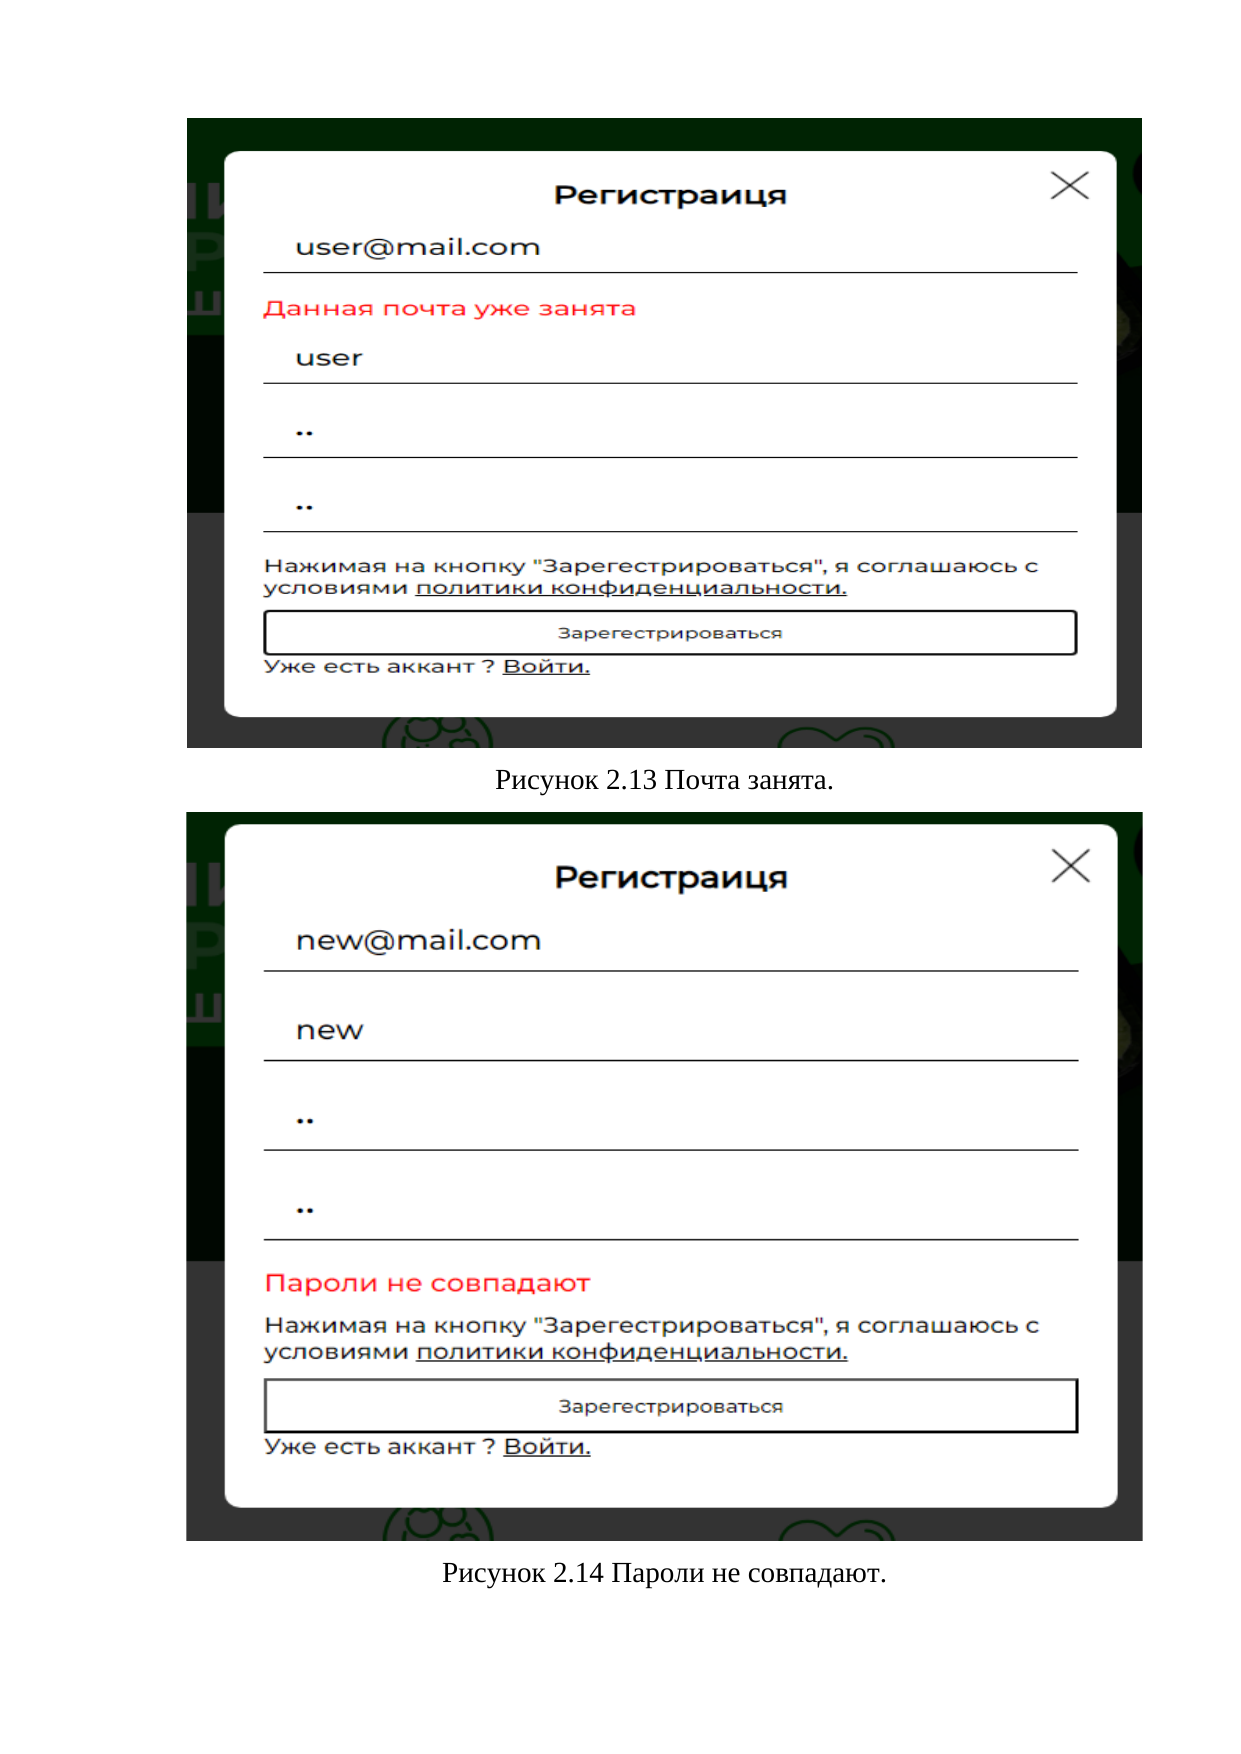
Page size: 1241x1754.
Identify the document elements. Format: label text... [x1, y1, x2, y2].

text Рисунок 2.14 Пароли не совпадают. [177, 1555, 1152, 1588]
text Рисунок 2.13 Почта занята. [177, 762, 1152, 796]
picture [187, 118, 1142, 748]
picture [186, 812, 1143, 1541]
